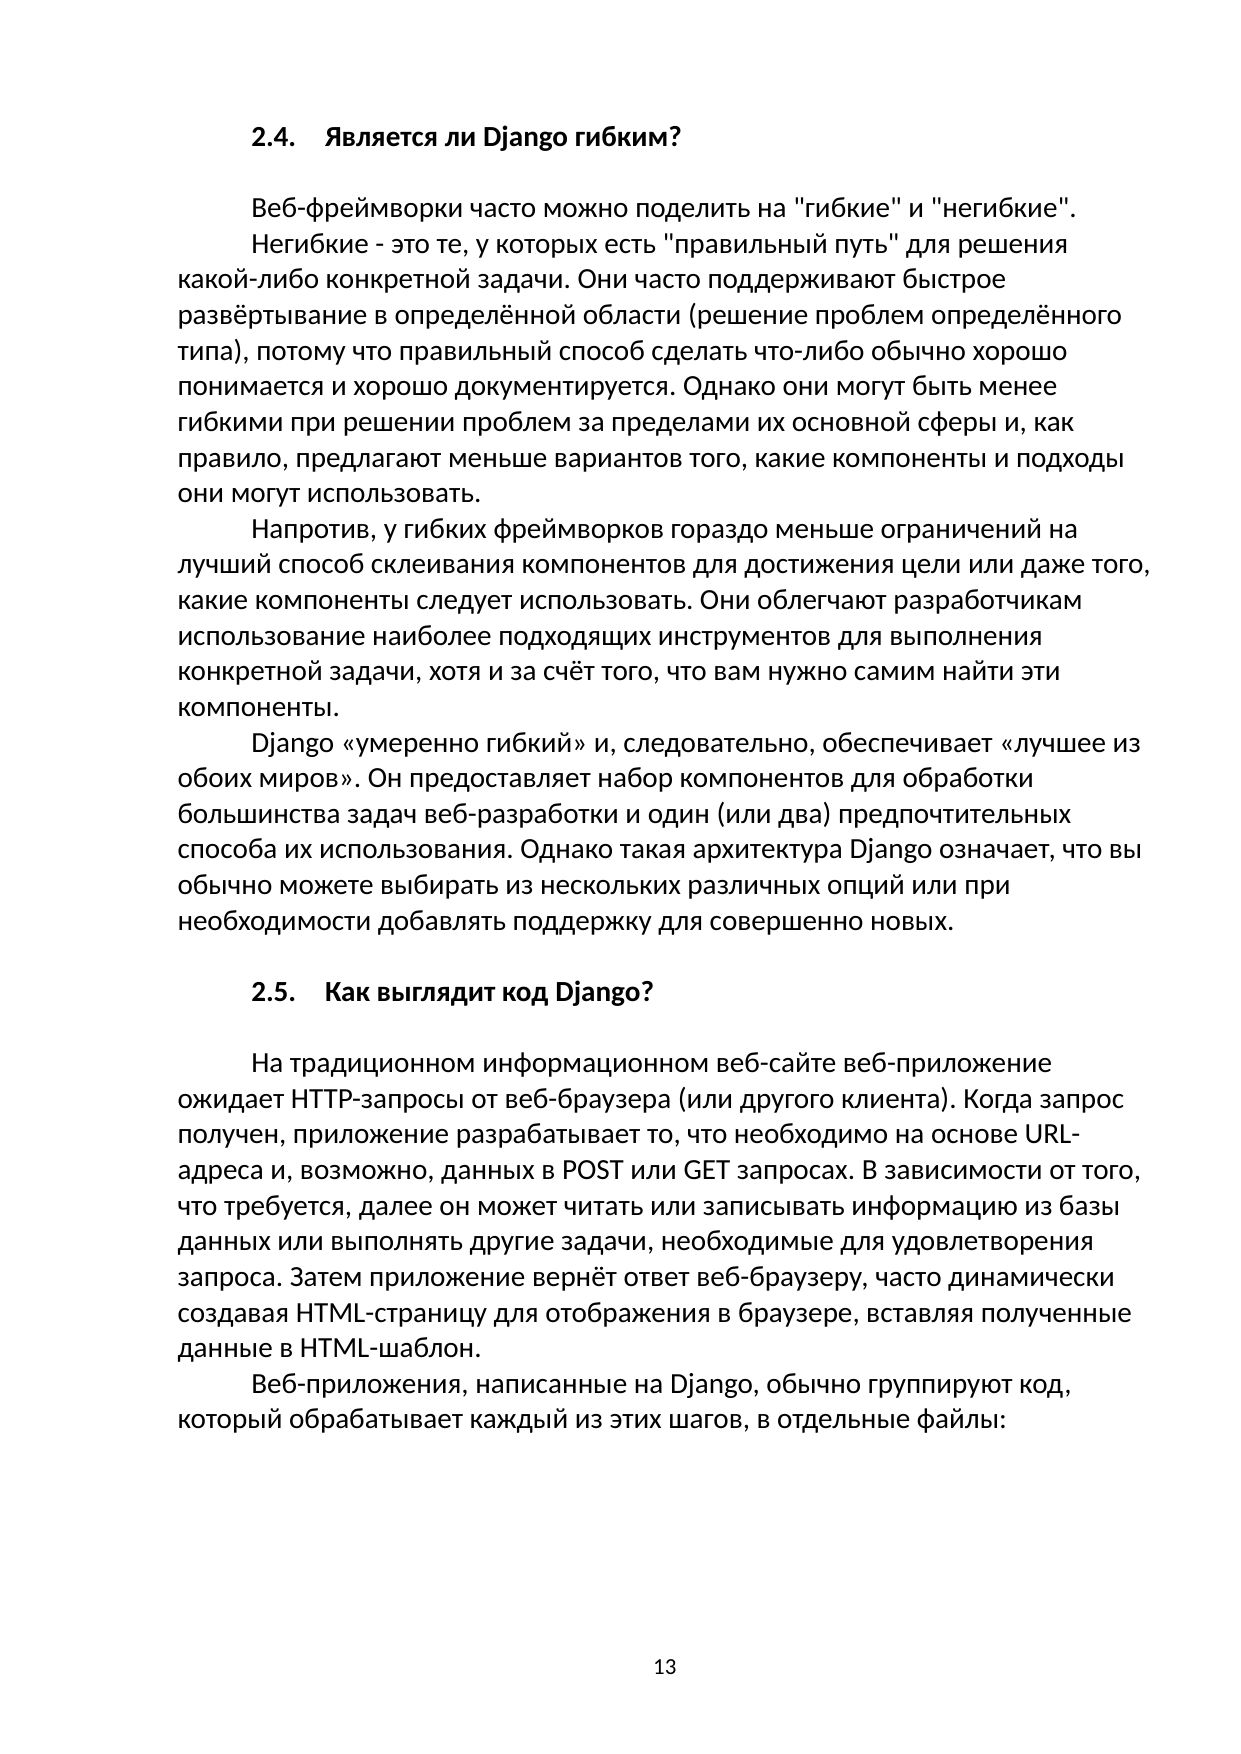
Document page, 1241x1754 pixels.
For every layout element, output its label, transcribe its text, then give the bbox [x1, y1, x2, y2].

text Напротив, у гибких фреймворков гораздо меньше ограничений на лучший способ склеивания компонентов для достижения цели или даже того, какие компоненты следует использовать. Они облегчают разработчикам использование наиболее подходящих инструментов для выполнения конкретной задачи, хотя и за счёт того, что вам нужно самим найти эти компоненты. [177, 510, 1152, 724]
text На традиционном информационном веб-сайте веб-приложение ожидает HTTP-запросы от веб-браузера (или другого клиента). Когда запрос получен, приложение разрабатывает то, что необходимо на основе URL-адреса и, возможно, данных в POST или GET запросах. В зависимости от того, что требуется, далее он может читать или записывать информацию из базы данных или выполнять другие задачи, необходимые для удовлетворения запроса. Затем приложение вернёт ответ веб-браузеру, часто динамически создавая HTML-страницу для отображения в браузере, вставляя полученные данные в HTML-шаблон. [177, 1044, 1152, 1365]
list Как выглядит код Django? [251, 973, 1152, 1009]
list Является ли Django гибким? [251, 118, 1152, 154]
text Веб-фреймворки часто можно поделить на "гибкие" и "негибкие". [177, 189, 1152, 225]
text Веб-приложения, написанные на Django, обычно группируют код, который обрабатывает каждый из этих шагов, в отдельные файлы: [177, 1365, 1152, 1436]
text Django «умеренно гибкий» и, следовательно, обеспечивает «лучшее из обоих миров». Он предоставляет набор компонентов для обработки большинства задач веб-разработки и один (или два) предпочтительных способа их использования. Однако такая архитектура Django означает, что вы обычно можете выбирать из нескольких различных опций или при необходимости добавлять поддержку для совершенно новых. [177, 724, 1152, 937]
text Негибкие - это те, у которых есть "правильный путь" для решения какой-либо конкретной задачи. Они часто поддерживают быстрое развёртывание в определённой области (решение проблем определённого типа), потому что правильный способ сделать что-либо обычно хорошо понимается и хорошо документируется. Однако они могут быть менее гибкими при решении проблем за пределами их основной сферы и, как правило, предлагают меньше вариантов того, какие компоненты и подходы они могут использовать. [177, 225, 1152, 510]
